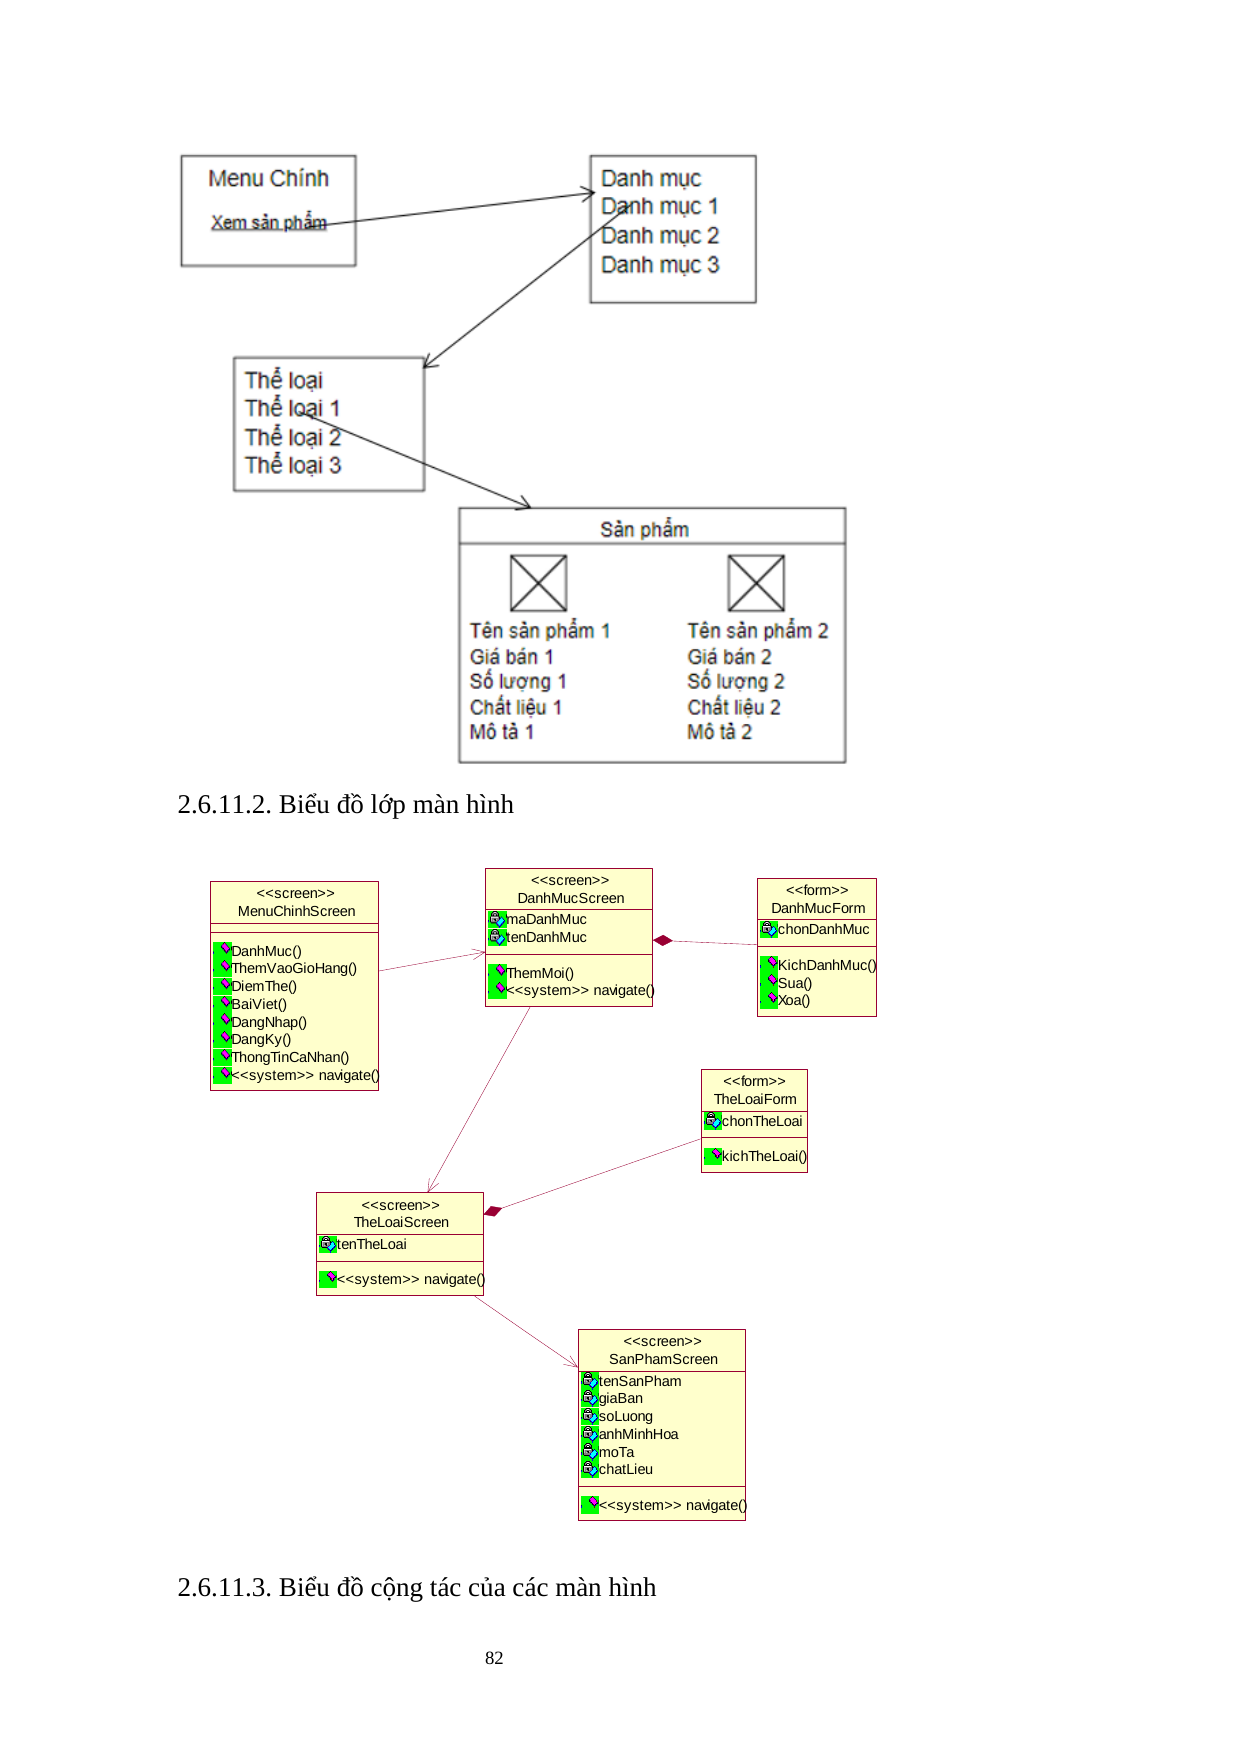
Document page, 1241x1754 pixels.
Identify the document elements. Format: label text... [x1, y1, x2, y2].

list 2.6.11.2. Biểu đồ lớp màn hình [177, 789, 1093, 820]
list 2.6.11.3. Biểu đồ cộng tác của các màn hình [177, 1571, 1093, 1602]
picture [177, 147, 855, 772]
